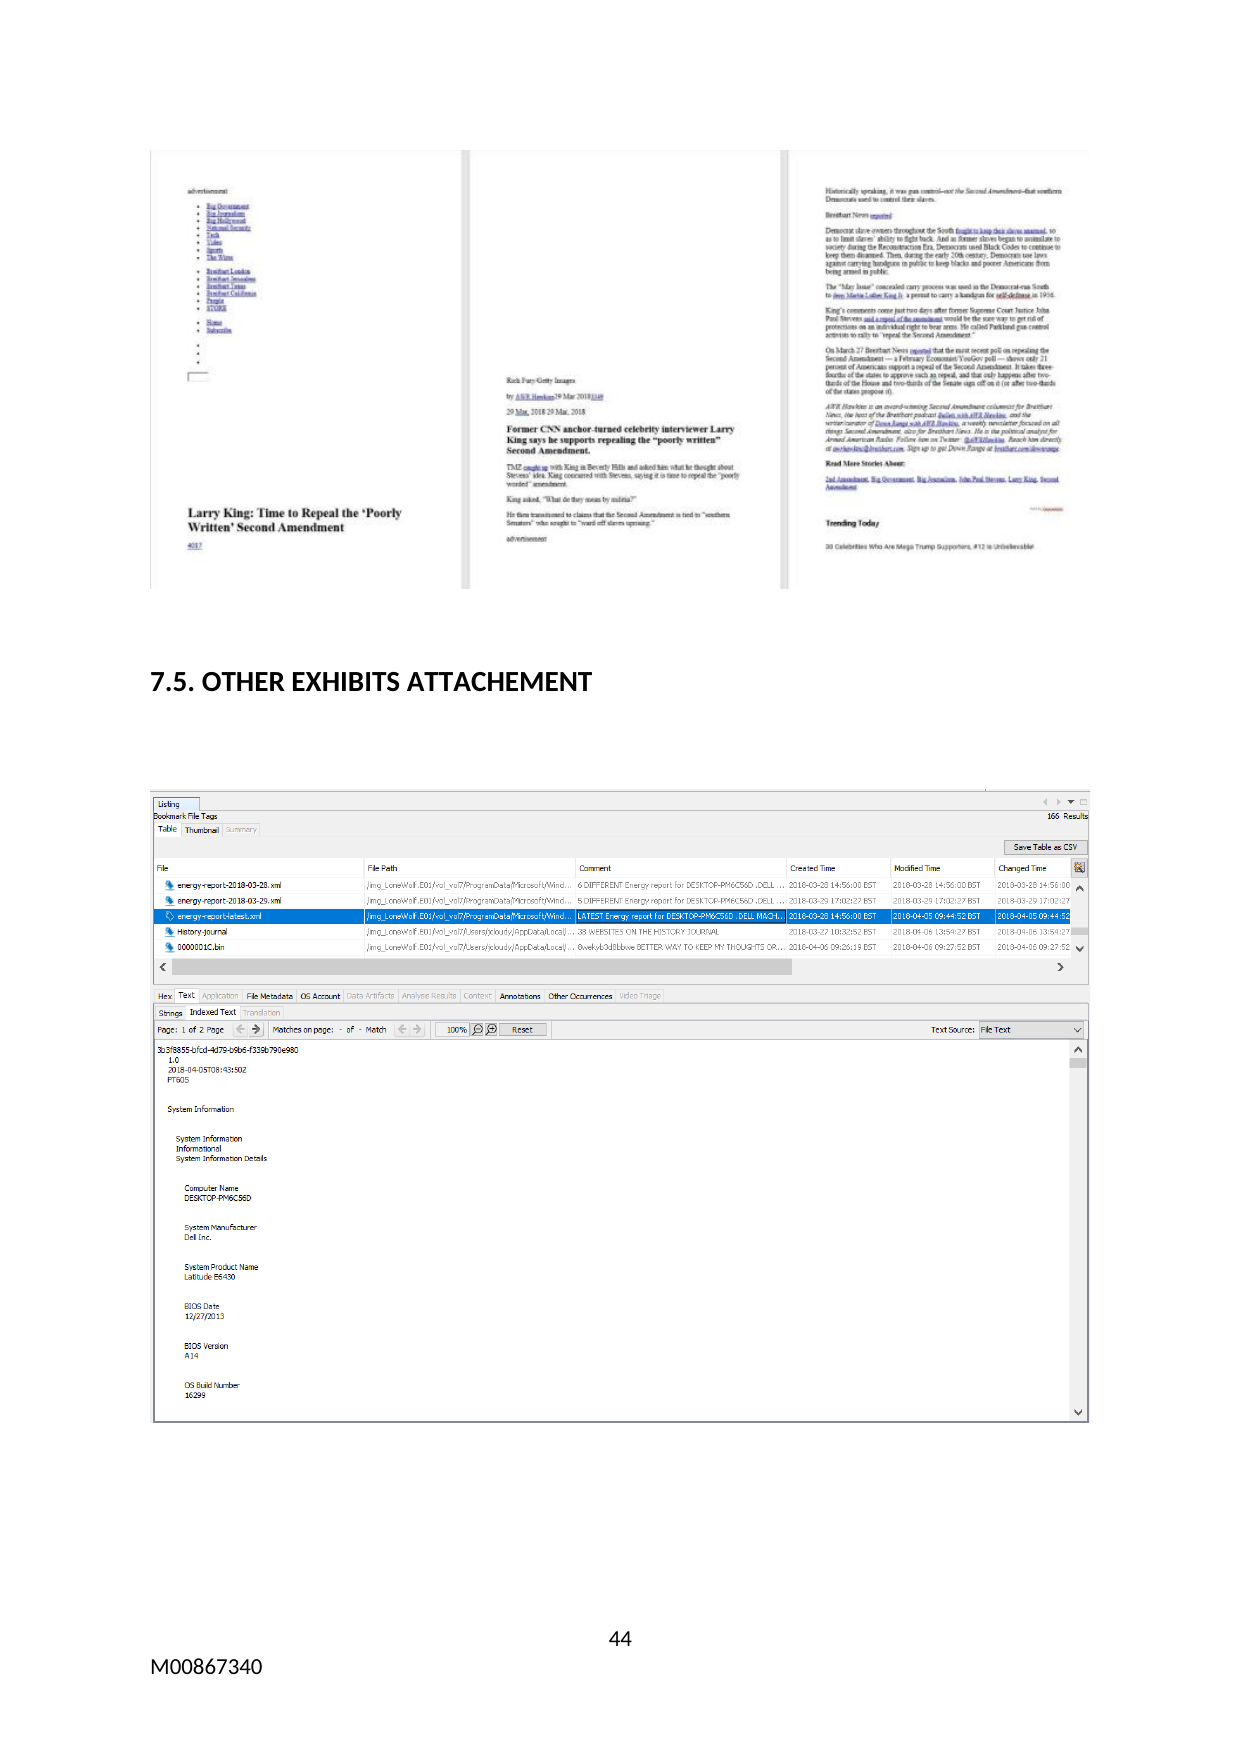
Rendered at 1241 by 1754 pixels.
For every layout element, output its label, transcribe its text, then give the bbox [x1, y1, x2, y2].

picture [150, 789, 1091, 1423]
picture [150, 150, 1091, 589]
text 7.5. OTHER EXHIBITS ATTACHEMENT [150, 663, 1090, 698]
